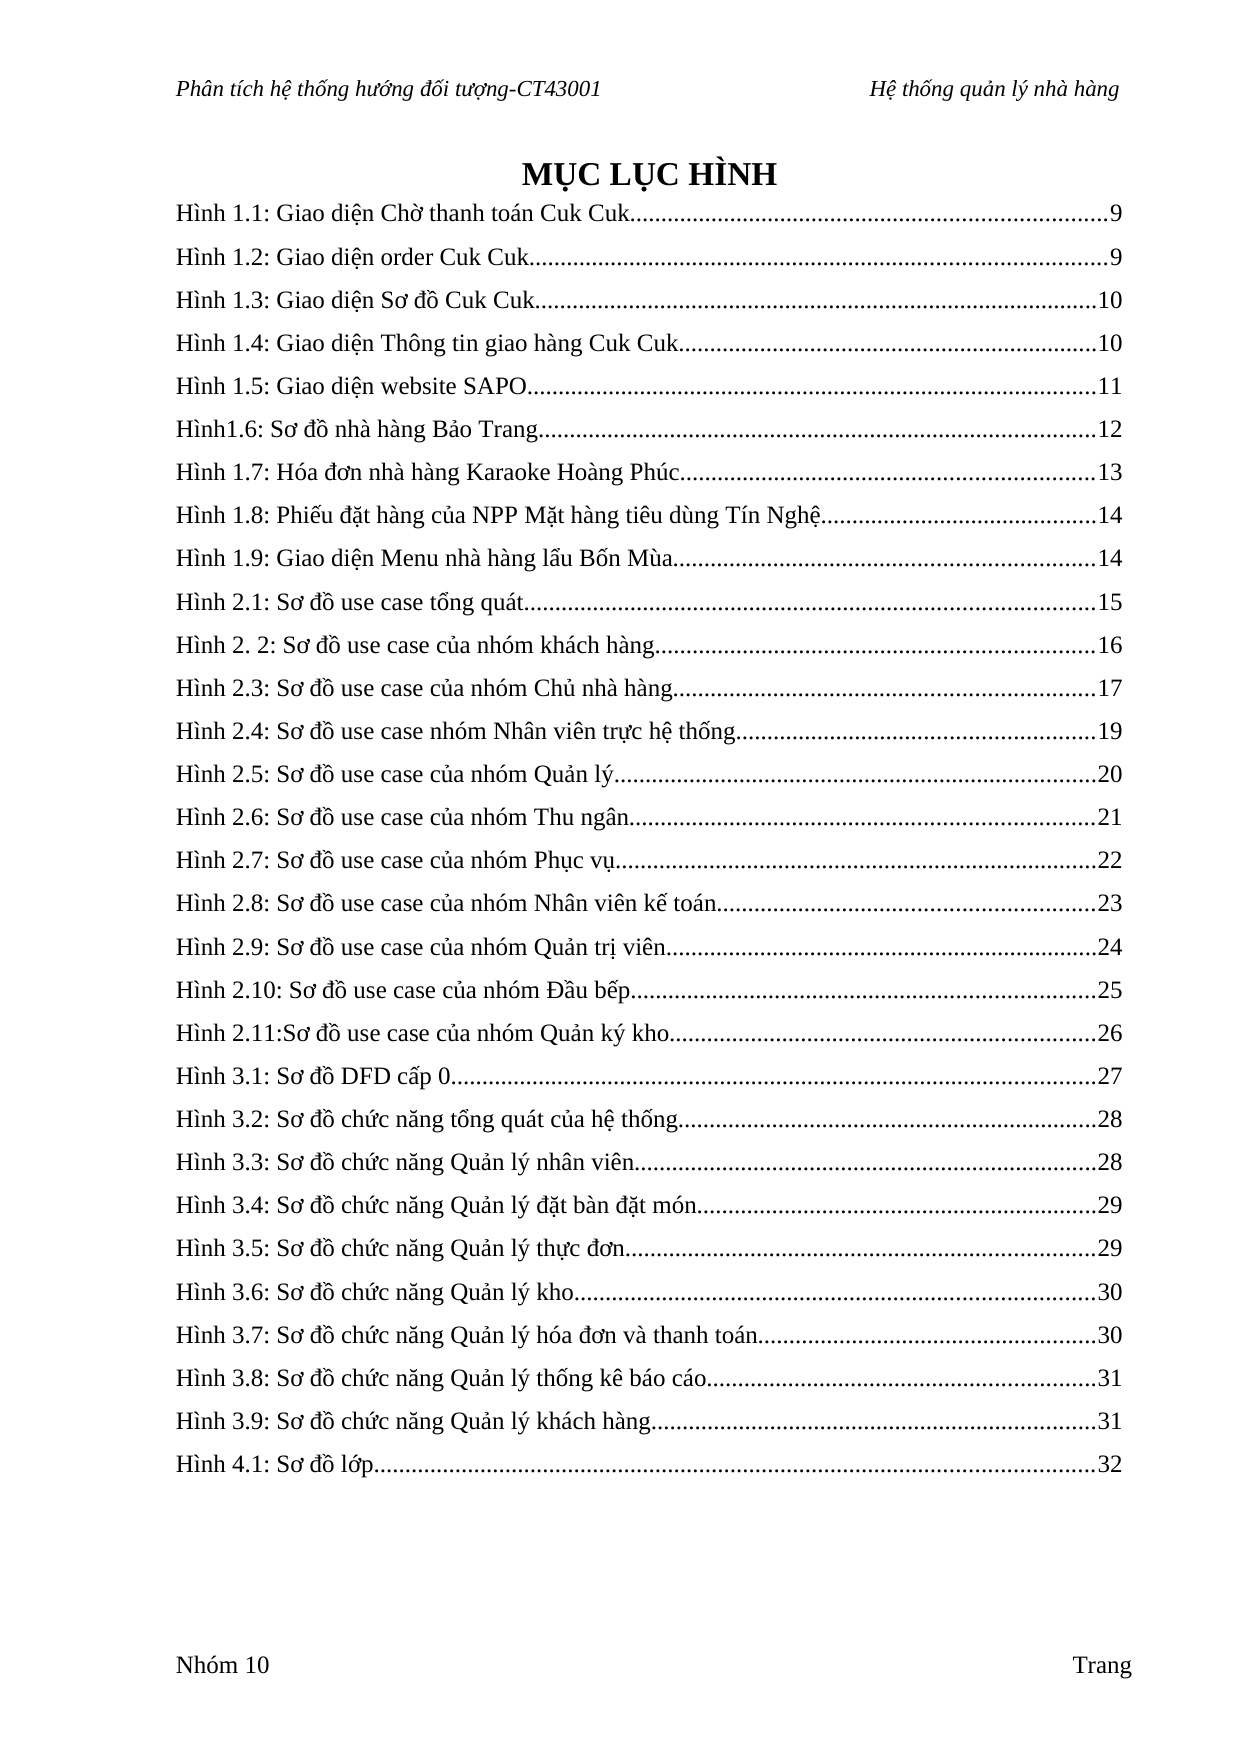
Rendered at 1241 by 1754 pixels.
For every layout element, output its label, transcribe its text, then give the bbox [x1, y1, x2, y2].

text Hình 3.1: Sơ đồ DFD cấp 0 27 [176, 1061, 1123, 1090]
text Hình 1.7: Hóa đơn nhà hàng Karaoke Hoàng Phúc 13 [176, 457, 1123, 486]
text Hình 2.1: Sơ đồ use case tổng quát 15 [176, 587, 1123, 615]
text Hình 2.6: Sơ đồ use case của nhóm Thu ngân 21 [176, 802, 1123, 831]
text Hình 1.9: Giao diện Menu nhà hàng lẩu Bốn Mùa 14 [176, 543, 1123, 572]
text Hình 3.2: Sơ đồ chức năng tổng quát của hệ thống 28 [176, 1104, 1123, 1133]
text Hình 1.3: Giao diện Sơ đồ Cuk Cuk 10 [176, 285, 1123, 313]
text Hình 3.7: Sơ đồ chức năng Quản lý hóa đơn và thanh toán 30 [176, 1320, 1123, 1348]
text Hình 1.2: Giao diện order Cuk Cuk 9 [176, 242, 1123, 270]
text Hình 3.3: Sơ đồ chức năng Quản lý nhân viên 28 [176, 1147, 1123, 1176]
text Hình 2.7: Sơ đồ use case của nhóm Phục vụ 22 [176, 845, 1123, 874]
text Hình 3.9: Sơ đồ chức năng Quản lý khách hàng 31 [176, 1406, 1123, 1435]
text Hình 2.4: Sơ đồ use case nhóm Nhân viên trực hệ thống 19 [176, 716, 1123, 745]
text Hình 2.10: Sơ đồ use case của nhóm Đầu bếp 25 [176, 975, 1123, 1003]
text Hình 4.1: Sơ đồ lớp 32 [176, 1449, 1123, 1478]
text Hình 1.4: Giao diện Thông tin giao hàng Cuk Cuk 10 [176, 328, 1123, 357]
text Hình 1.8: Phiếu đặt hàng của NPP Mặt hàng tiêu dùng Tín Nghệ 14 [176, 500, 1123, 529]
text Hình 2. 2: Sơ đồ use case của nhóm khách hàng 16 [176, 630, 1123, 658]
text Hình 3.6: Sơ đồ chức năng Quản lý kho 30 [176, 1277, 1123, 1305]
text Hình 2.3: Sơ đồ use case của nhóm Chủ nhà hàng 17 [176, 673, 1123, 702]
text Hình 2.9: Sơ đồ use case của nhóm Quản trị viên 24 [176, 932, 1123, 960]
text Hình1.6: Sơ đồ nhà hàng Bảo Trang 12 [176, 414, 1123, 443]
text Hình 2.11:Sơ đồ use case của nhóm Quản ký kho 26 [176, 1018, 1123, 1047]
text Hình 3.5: Sơ đồ chức năng Quản lý thực đơn 29 [176, 1233, 1123, 1262]
text Hình 1.1: Giao diện Chờ thanh toán Cuk Cuk 9 [176, 198, 1123, 227]
subtitle MỤC LỤC HÌNH [176, 154, 1123, 193]
text Hình 2.8: Sơ đồ use case của nhóm Nhân viên kế toán 23 [176, 888, 1123, 917]
text Hình 1.5: Giao diện website SAPO 11 [176, 371, 1123, 400]
text Hình 3.4: Sơ đồ chức năng Quản lý đặt bàn đặt món 29 [176, 1190, 1123, 1219]
text Hình 3.8: Sơ đồ chức năng Quản lý thống kê báo cáo 31 [176, 1363, 1123, 1392]
text Hình 2.5: Sơ đồ use case của nhóm Quản lý 20 [176, 759, 1123, 788]
